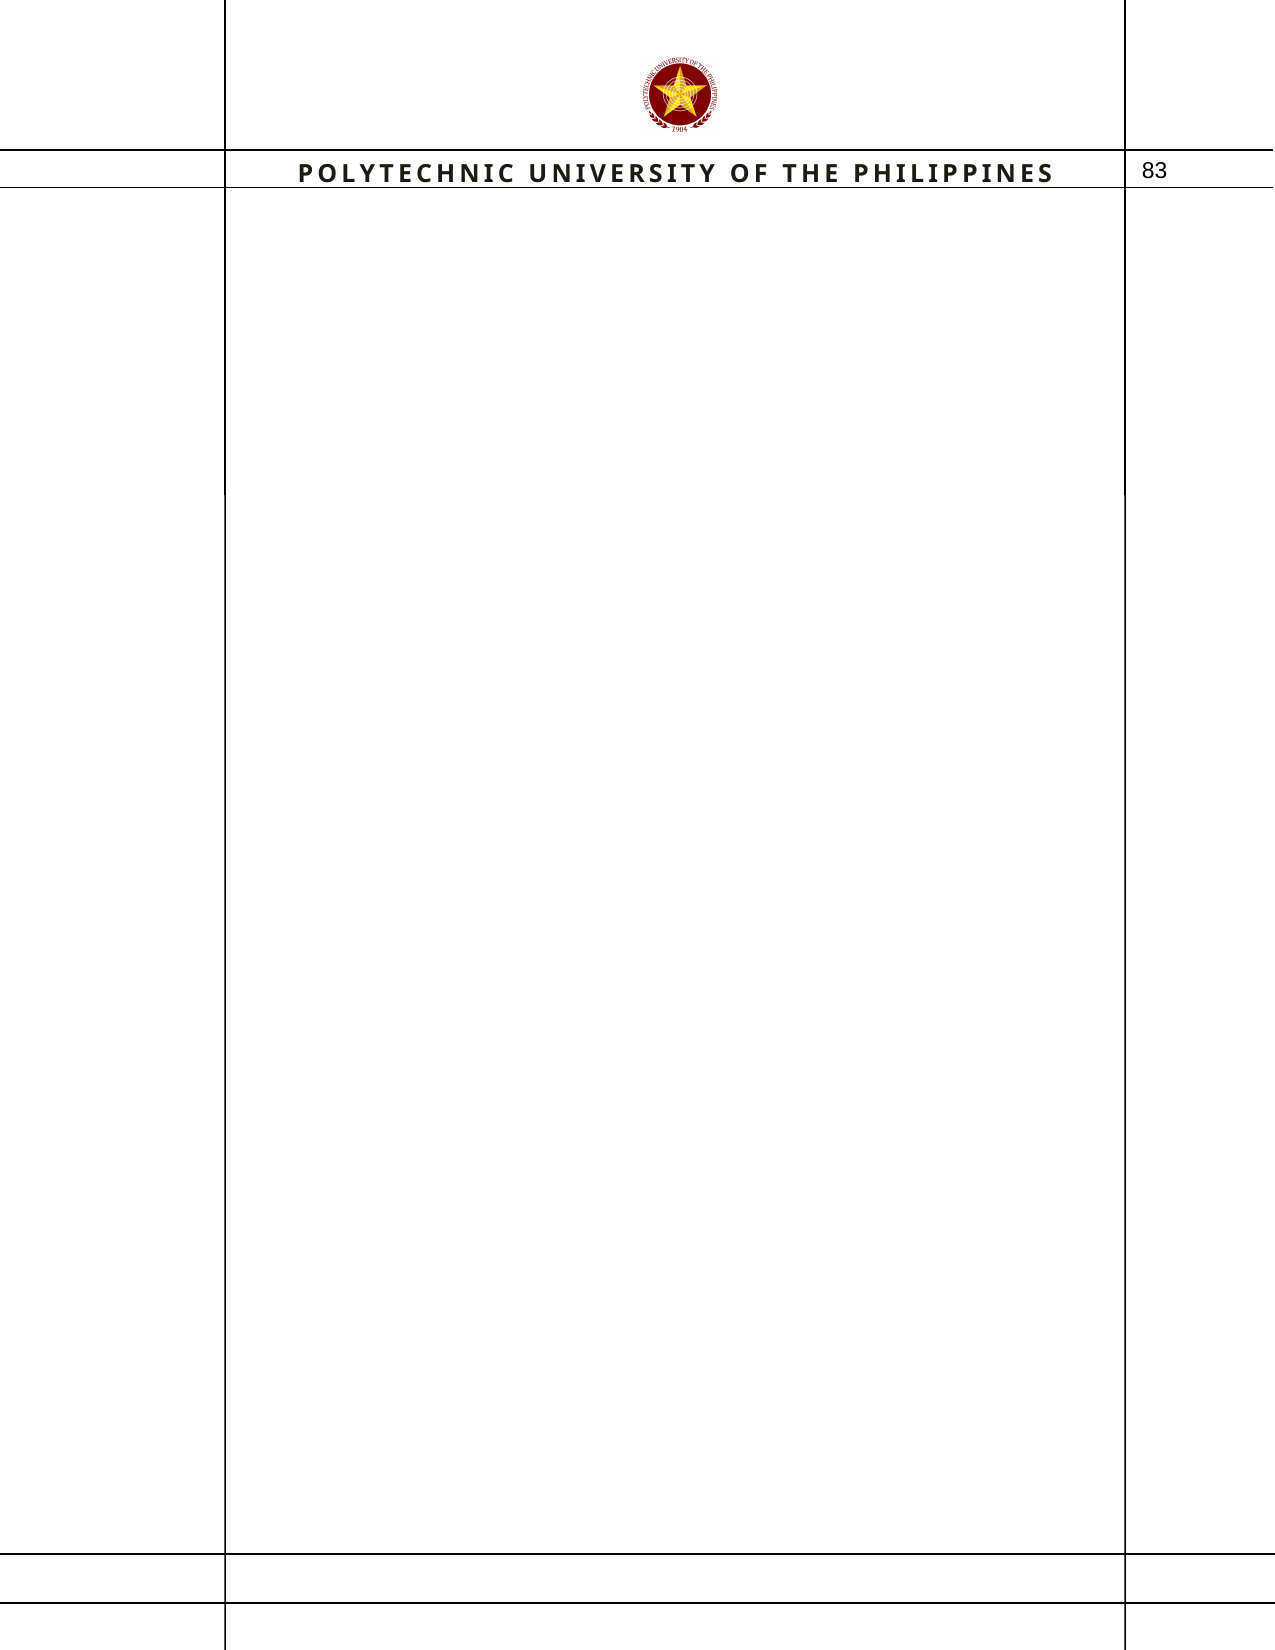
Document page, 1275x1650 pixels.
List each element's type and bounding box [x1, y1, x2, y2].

picture [642, 57, 718, 133]
